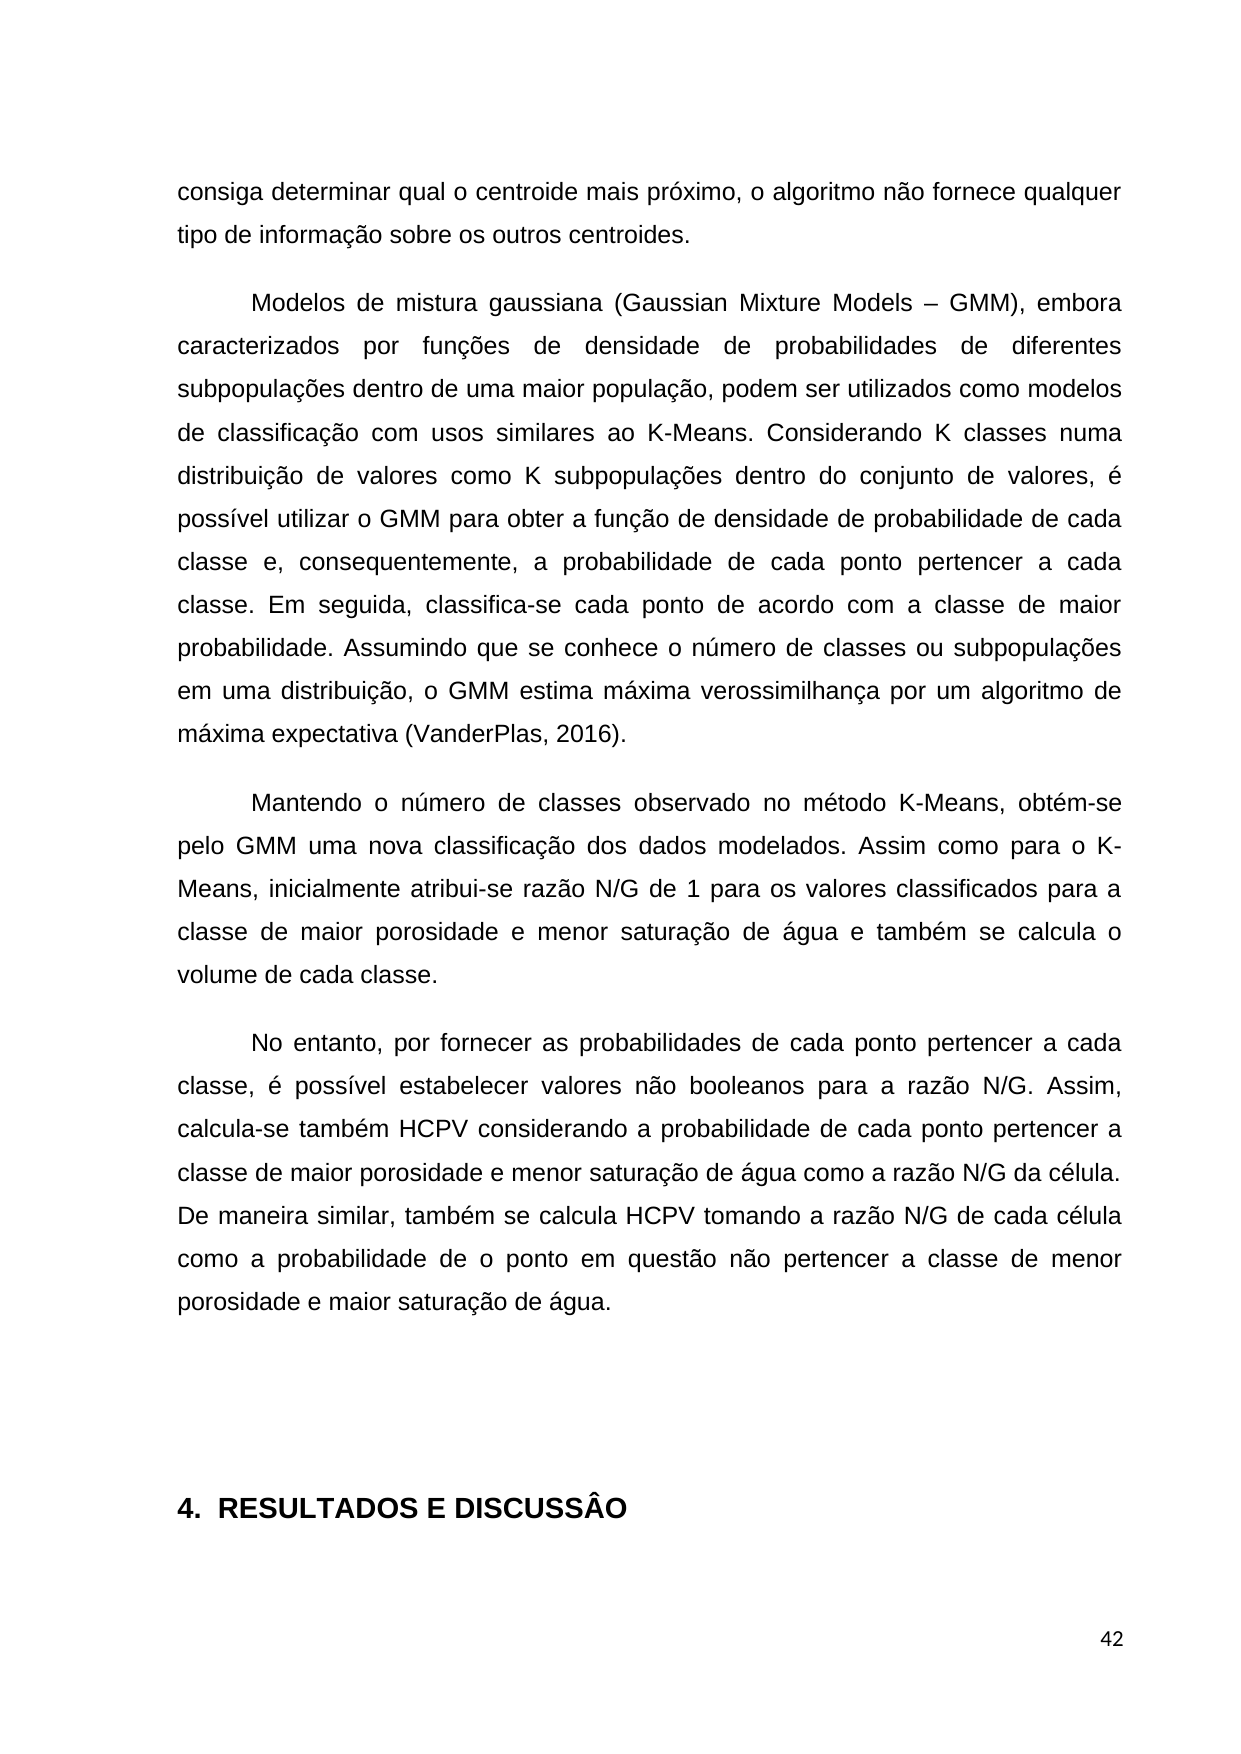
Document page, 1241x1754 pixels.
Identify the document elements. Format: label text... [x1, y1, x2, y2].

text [177, 177, 1123, 249]
text No entanto, por fornecer as probabilidades de cada ponto pertencer a cada classe, é possível estabelecer valores não booleanos para a razão N/G. Assim, calcula-se também HCPV considerando a probabilidade de cada ponto pertencer a classe de maior porosidade e menor saturação de água como a razão N/G da célula. De maneira similar, também se calcula HCPV tomando a razão N/G de cada célula como a probabilidade de o ponto em questão não pertencer a classe de menor porosidade e maior saturação de água. [177, 1028, 1123, 1316]
list RESULTADOS E DISCUSSÂO [177, 1491, 1123, 1525]
text Mantendo o número de classes observado no método K-Means, obtém-se pelo GMM uma nova classificação dos dados modelados. Assim como para o K-Means, inicialmente atribui-se razão N/G de 1 para os valores classificados para a classe de maior porosidade e menor saturação de água e também se calcula o volume de cada classe. [177, 788, 1123, 989]
text Modelos de mistura gaussiana (Gaussian Mixture Models – GMM), embora caracterizados por funções de densidade de probabilidades de diferentes subpopulações dentro de uma maior população, podem ser utilizados como modelos de classificação com usos similares ao K-Means. Considerando K classes numa distribuição de valores como K subpopulações dentro do conjunto de valores, é possível utilizar o GMM para obter a função de densidade de probabilidade de cada classe e, consequentemente, a probabilidade de cada ponto pertencer a cada classe. Em seguida, classifica-se cada ponto de acordo com a classe de maior probabilidade. Assumindo que se conhece o número de classes ou subpopulações em uma distribuição, o GMM estima máxima verossimilhança por um algoritmo de máxima expectativa (VanderPlas, 2016). [177, 288, 1123, 748]
